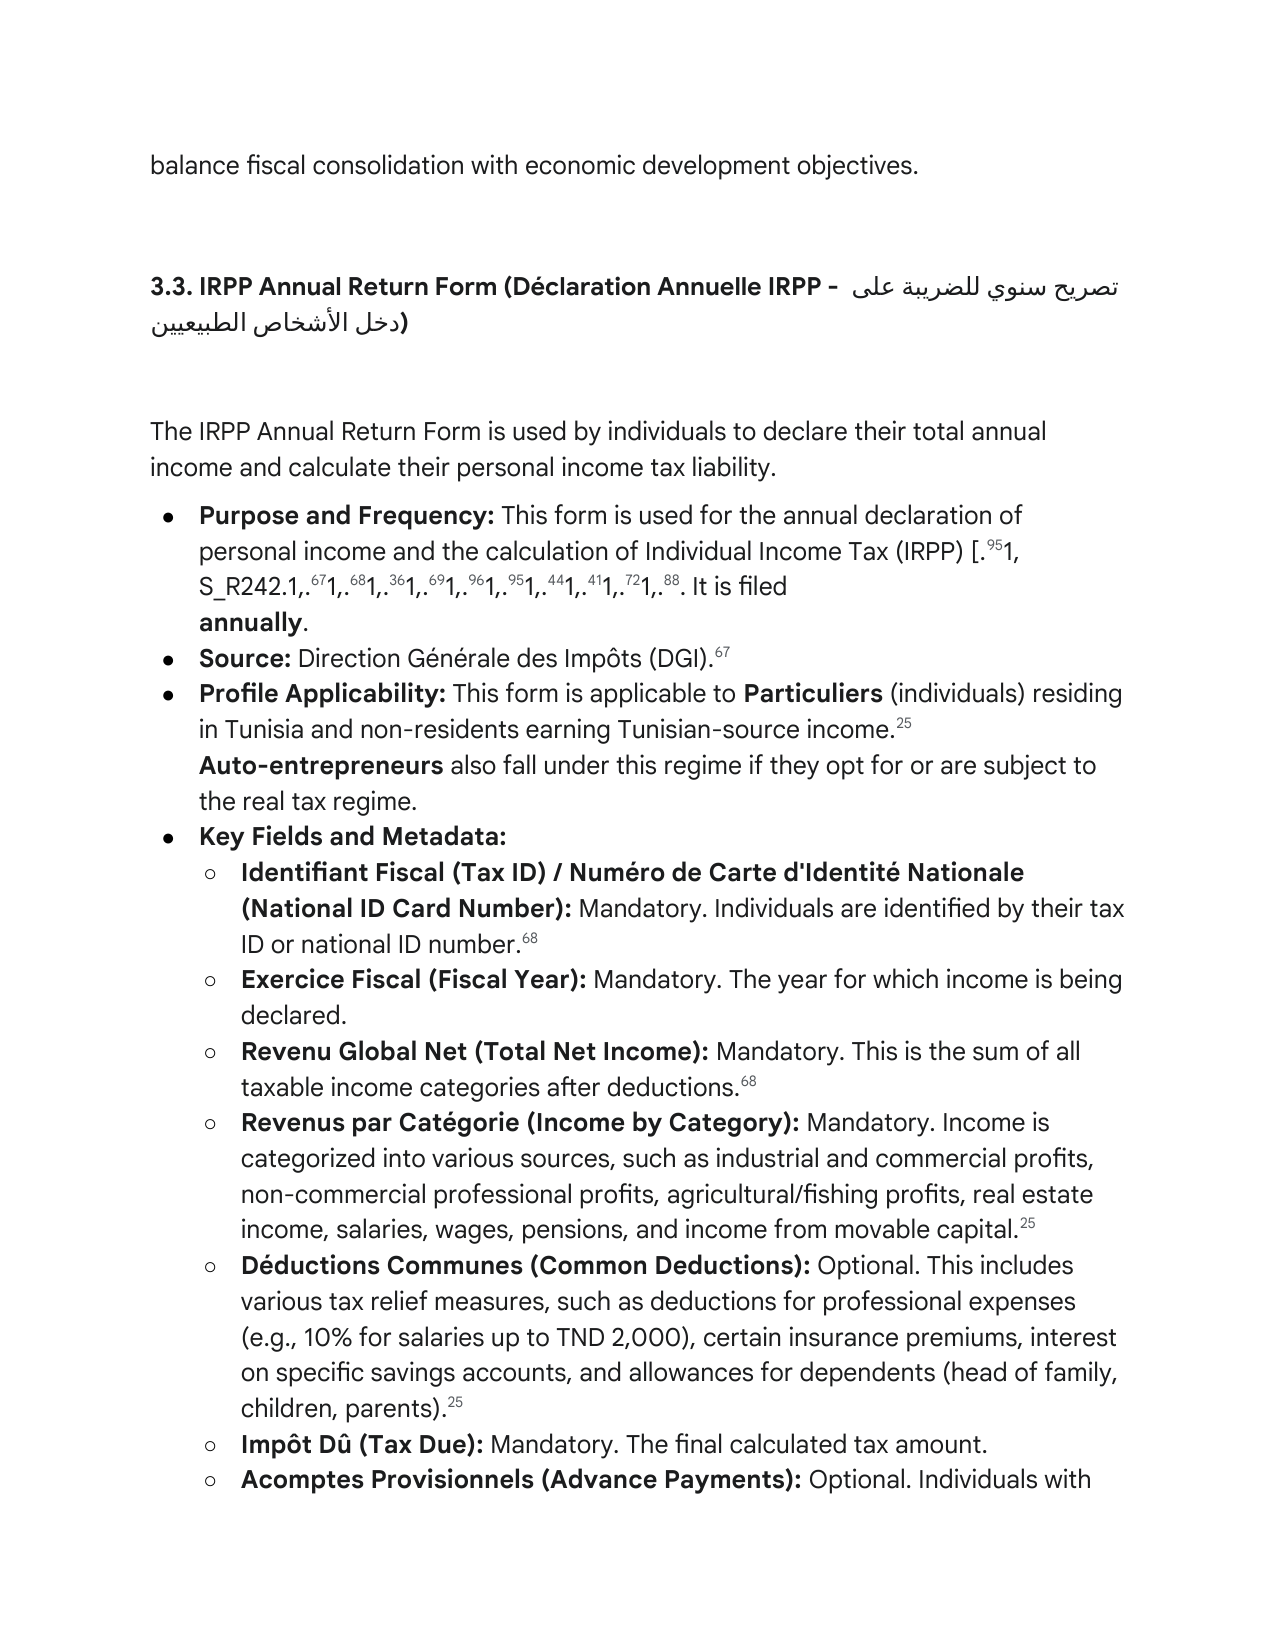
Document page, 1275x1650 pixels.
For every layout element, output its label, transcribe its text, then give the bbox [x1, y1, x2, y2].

list Revenus par Catégorie (Income by Category): Mandatory. Income is categorized into various sources, such as industrial and commercial profits, non-commercial professional profits, agricultural/fishing profits, real estate income, salaries, wages, pensions, and income from movable capital.25 [203, 1107, 1125, 1246]
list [203, 1465, 1125, 1496]
list Déductions Communes (Common Deductions): Optional. This includes various tax relief measures, such as deductions for professional expenses (e.g., 10% for salaries up to TND 2,000), certain insurance premiums, interest on specific savings accounts, and allowances for dependents (head of family, children, parents).25 [203, 1250, 1125, 1425]
list Key Fields and Metadata: [161, 822, 1125, 853]
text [150, 150, 1125, 181]
list Purpose and Frequency: This form is used for the annual declaration of personal income and the calculation of Individual Income Tax (IRPP) [.951, S_R242.1,.671,.681,.361,.691,.961,.951,.441,.411,.721,.88. It is filed annually. [161, 500, 1125, 639]
list Identifiant Fiscal (Tax ID) / Numéro de Carte d'Identité Nationale (National ID Card Number): Mandatory. Individuals are identified by their tax ID or national ID number.68 [203, 857, 1125, 960]
list Source: Direction Générale des Impôts (DGI).67 [161, 643, 1125, 674]
list Exercice Fiscal (Fiscal Year): Mandatory. The year for which income is being declared. [203, 964, 1125, 1032]
list Impôt Dû (Tax Due): Mandatory. The final calculated tax amount. [203, 1429, 1125, 1460]
text The IRPP Annual Return Form is used by individuals to declare their total annual income and calculate their personal income tax liability. [150, 416, 1125, 483]
subtitle 3.3. IRPP Annual Return Form (Déclaration Annuelle IRPP - تصريح سنوي للضريبة على دخل الأشخاص الطبيعيين) [150, 271, 1125, 338]
list Revenu Global Net (Total Net Income): Mandatory. This is the sum of all taxable income categories after deductions.68 [203, 1036, 1125, 1103]
list Profile Applicability: This form is applicable to Particuliers (individuals) residing in Tunisia and non-residents earning Tunisian-source income.25 Auto-entrepreneurs also fall under this regime if they opt for or are subject to the real tax regime. [161, 679, 1125, 817]
